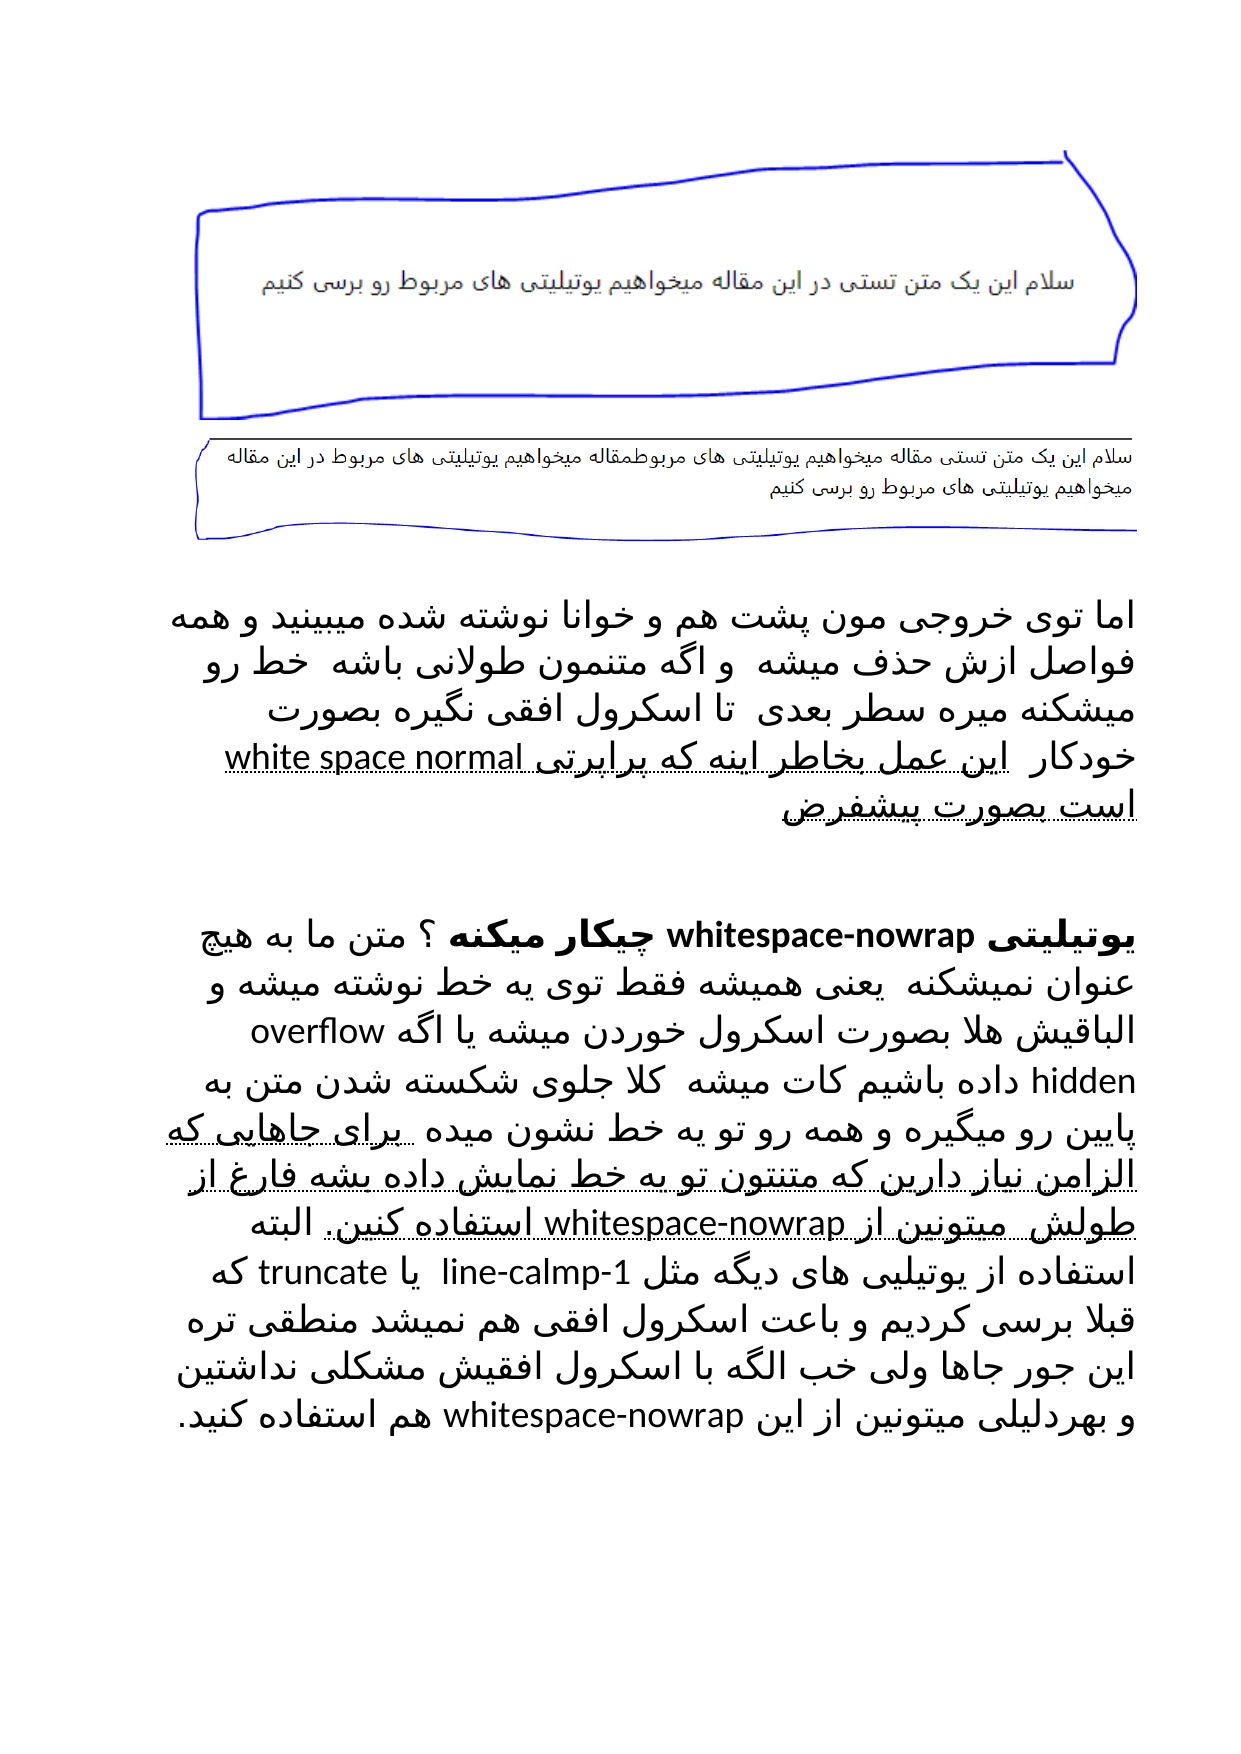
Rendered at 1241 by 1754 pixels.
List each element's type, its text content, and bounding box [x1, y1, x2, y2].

text یوتیلیتی whitespace-nowrap چیکار میکنه ؟ متن ما به هیچ عنوان نمیشکنه یعنی همیشه فقط توی یه خط نوشته میشه و الباقیش هلا بصورت اسکرول خوردن میشه یا اگه overflow hidden داده باشیم کات میشه کلا جلوی شکسته شدن متن به پایین رو میگیره و همه رو تو یه خط نشون میده برای جاهایی که الزامن نیاز دارین که متنتون تو یه خط نمایش داده بشه فارغ از طولش میتونین از whitespace-nowrap استفاده کنین. البته استفاده از یوتیلیی های دیگه مثل line-calmp-1 یا truncate که قبلا برسی کردیم و باعت اسکرول افقی هم نمیشد منطقی تره این جور جاها ولی خب الگه با اسکرول افقیش مشکلی نداشتین و بهردلیلی میتونین از این whitespace-nowrap هم استفاده کنید. [150, 911, 1137, 1436]
picture [194, 150, 1137, 420]
text اما توی خروجی مون پشت هم و خوانا نوشته شده میبینید و همه فواصل ازش حذف میشه و اگه متنمون طولانی باشه خط رو میشکنه میره سطر بعدی تا اسکرول افقی نگیره بصورت خودکار این عمل بخاطر اینه که پراپرتی white space normal است بصورت پیشفرض [150, 593, 1137, 825]
picture [194, 438, 1137, 574]
